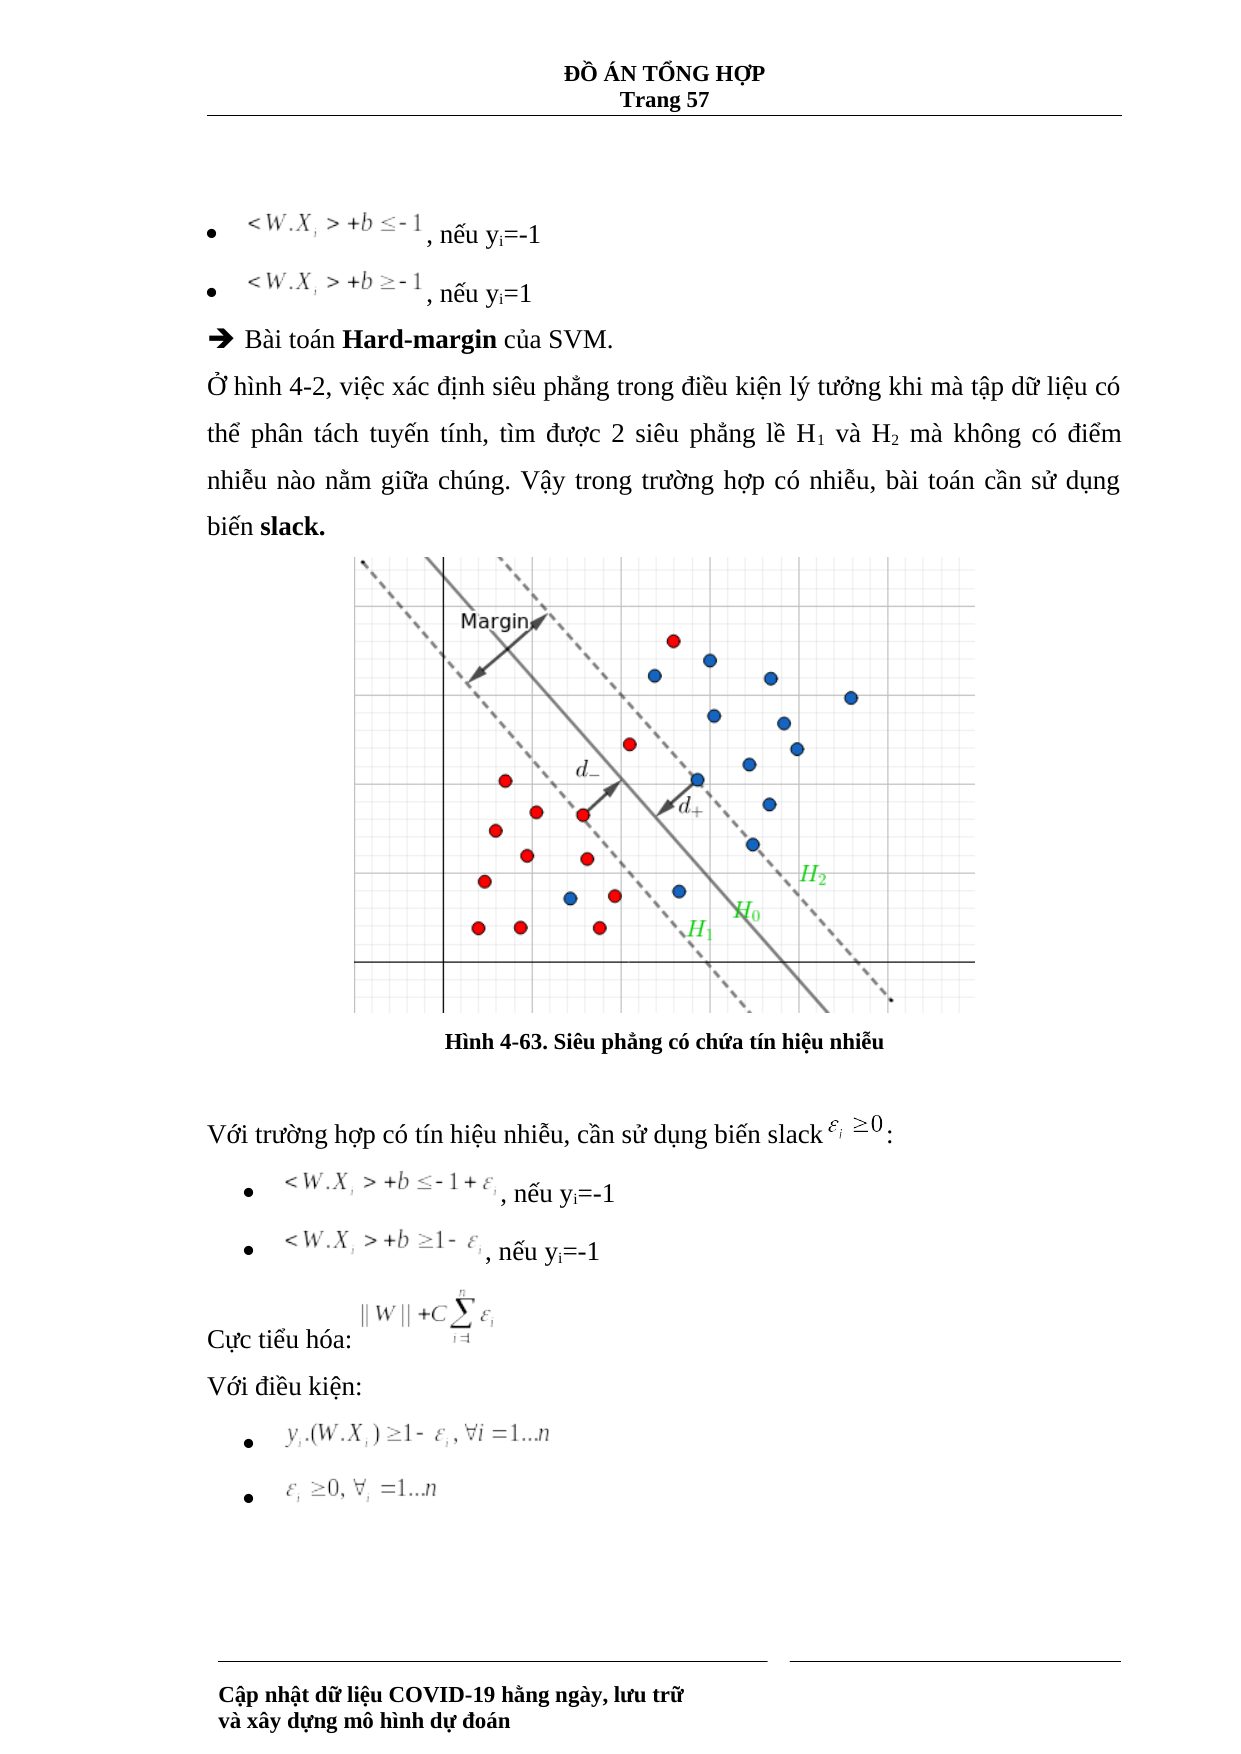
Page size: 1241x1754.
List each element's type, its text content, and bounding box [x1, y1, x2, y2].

text Ở hình 4-2, việc xác định siêu phẳng trong điều kiện lý tưởng khi mà tập dữ liệu có thể phân tách tuyến tính, tìm được 2 siêu phẳng lề H1 và H2 mà không có điểm nhiễu nào nằm giữa chúng. Vậy trong trường hợp có nhiễu, bài toán cần sử dụng biến slack. [207, 371, 1122, 542]
list , nếu yi=-1 [244, 1165, 1122, 1208]
text Cực tiểu hóa: [207, 1282, 1122, 1354]
list Bài toán Hard-margin của SVM. [207, 324, 1122, 355]
list , nếu yi=1 [207, 265, 1122, 308]
text Với điều kiện: [207, 1369, 1122, 1401]
picture [354, 557, 975, 1013]
list , nếu yi=-1 [244, 1224, 1122, 1266]
list , nếu yi=-1 [207, 207, 1122, 249]
text Với trường hợp có tín hiệu nhiễu, cần sử dụng biến slack: [207, 1107, 1122, 1150]
